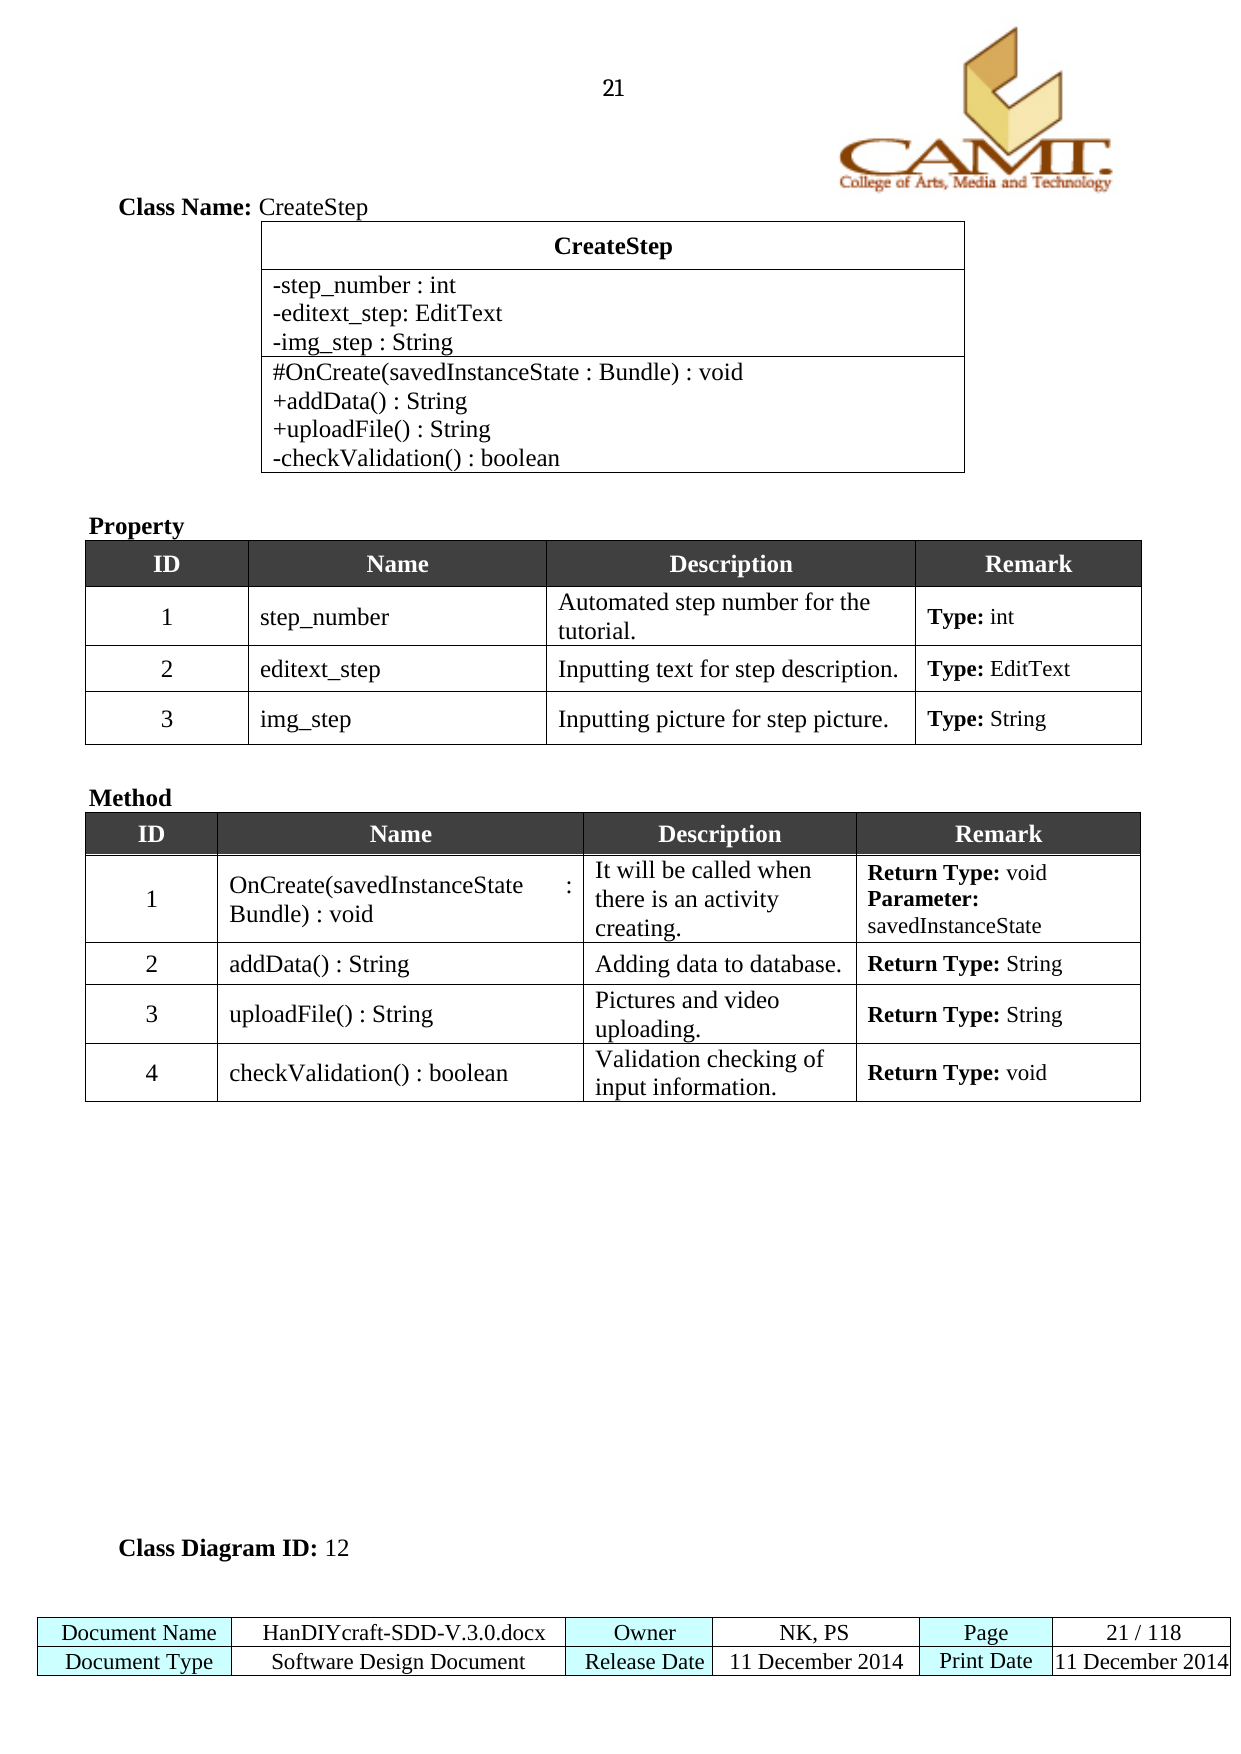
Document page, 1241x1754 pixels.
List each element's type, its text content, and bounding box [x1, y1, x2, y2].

table_header Remark [916, 541, 1141, 586]
table_cell It will be called when there is an activity creating. [584, 856, 856, 942]
table_cell step_number [249, 587, 546, 645]
table_header Description [584, 813, 856, 854]
table_header Remark [857, 813, 1140, 854]
table_cell 4 [86, 1044, 217, 1101]
table_cell -step_number : int -editext_step: EditText -img_step : String [262, 270, 964, 356]
table_cell Inputting text for step description. [547, 646, 915, 691]
table_cell Adding data to database. [584, 943, 856, 984]
text Class Name: CreateStep [118, 192, 1108, 221]
table_cell Validation checking of input information. [584, 1044, 856, 1101]
table_cell 2 [86, 646, 248, 691]
table_cell 1 [86, 587, 248, 645]
table_header ID [86, 813, 217, 854]
table_cell img_step [249, 692, 546, 744]
text Class Diagram ID: 12 [118, 1533, 1108, 1562]
table_cell Return Type: String [857, 943, 1140, 984]
list Property [88, 511, 1108, 540]
table_cell Type: String [916, 692, 1141, 744]
table_cell addData() : String [218, 943, 583, 984]
text Method [88, 783, 1108, 812]
table_cell 1 [86, 856, 217, 942]
table_cell Return Type: void [857, 1044, 1140, 1101]
table_cell Inputting picture for step picture. [547, 692, 915, 744]
table_cell Return Type: void Parameter: savedInstanceState [857, 856, 1140, 942]
table_cell editext_step [249, 646, 546, 691]
table_cell Return Type: String [857, 985, 1140, 1043]
table_cell 3 [86, 692, 248, 744]
table_header ID [86, 541, 248, 586]
picture [755, 18, 1221, 207]
table_cell Pictures and video uploading. [584, 985, 856, 1043]
table_header Name [249, 541, 546, 586]
table_cell uploadFile() : String [218, 985, 583, 1043]
table_cell #OnCreate(savedInstanceState : Bundle) : void +addData() : String +uploadFile() : String -checkValidation() : boolean [262, 357, 964, 472]
table_header Description [547, 541, 915, 586]
table_cell Type: int [916, 587, 1141, 645]
table_cell Type: EditText [916, 646, 1141, 691]
table_cell 2 [86, 943, 217, 984]
table_cell checkValidation() : boolean [218, 1044, 583, 1101]
table_header CreateStep [262, 222, 964, 269]
table_cell 3 [86, 985, 217, 1043]
table_cell OnCreate(savedInstanceState : Bundle) : void [218, 856, 583, 942]
table_header Name [218, 813, 583, 854]
table_cell Automated step number for the tutorial. [547, 587, 915, 645]
